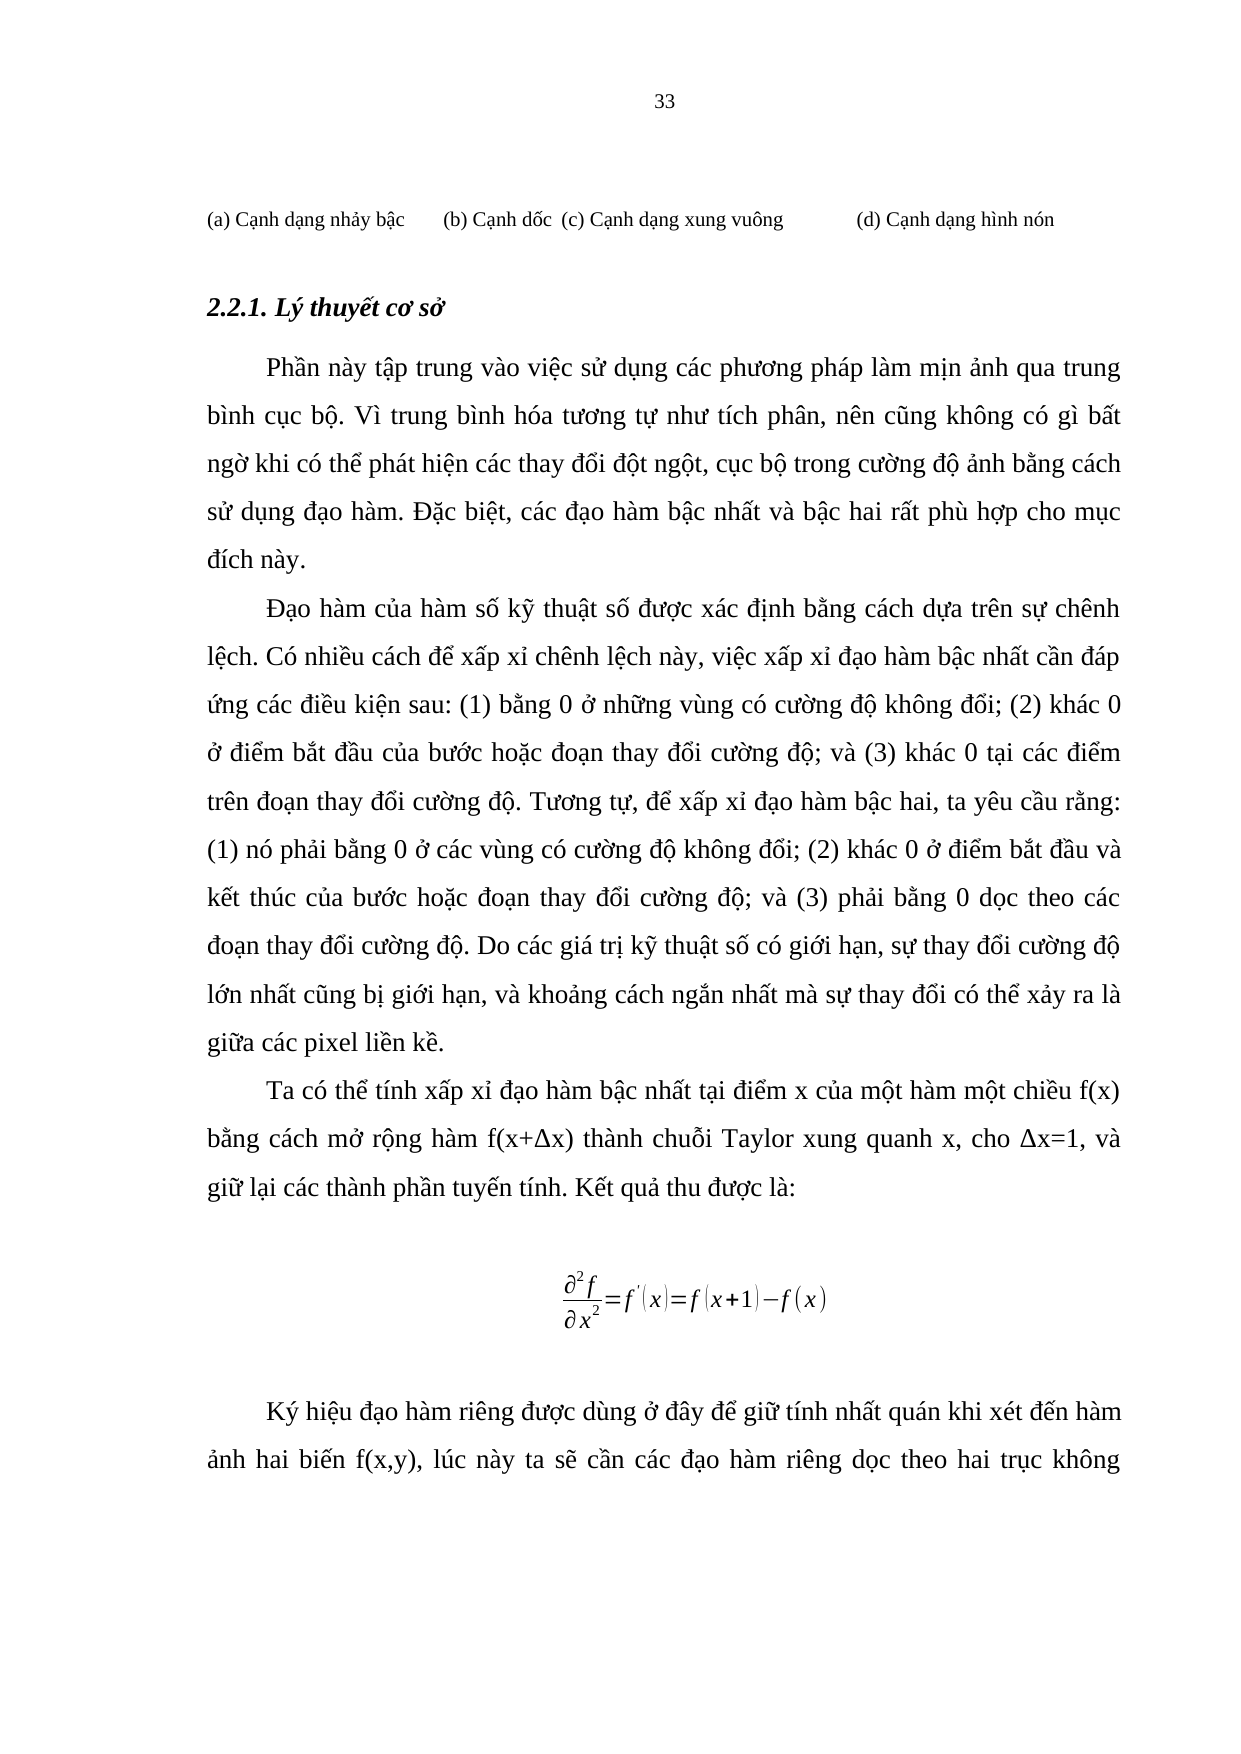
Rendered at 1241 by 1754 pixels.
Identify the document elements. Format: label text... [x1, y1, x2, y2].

text Đạo hàm của hàm số kỹ thuật số được xác định bằng cách dựa trên sự chênh lệch. Có nhiều cách để xấp xỉ chênh lệch này, việc xấp xỉ đạo hàm bậc nhất cần đáp ứng các điều kiện sau: (1) bằng 0 ở những vùng có cường độ không đổi; (2) khác 0 ở điểm bắt đầu của bước hoặc đoạn thay đổi cường độ; và (3) khác 0 tại các điểm trên đoạn thay đổi cường độ. Tương tự, để xấp xỉ đạo hàm bậc hai, ta yêu cầu rằng: (1) nó phải bằng 0 ở các vùng có cường độ không đổi; (2) khác 0 ở điểm bắt đầu và kết thúc của bước hoặc đoạn thay đổi cường độ; và (3) phải bằng 0 dọc theo các đoạn thay đổi cường độ. Do các giá trị kỹ thuật số có giới hạn, sự thay đổi cường độ lớn nhất cũng bị giới hạn, và khoảng cách ngắn nhất mà sự thay đổi có thể xảy ra là giữa các pixel liền kề. [207, 592, 1122, 1057]
text Ta có thể tính xấp xỉ đạo hàm bậc nhất tại điểm x của một hàm một chiều f(x) bằng cách mở rộng hàm f(x+Δx) thành chuỗi Taylor xung quanh x, cho Δx=1, và giữ lại các thành phần tuyến tính. Kết quả thu được là: [207, 1074, 1122, 1202]
subtitle 2.2.1. Lý thuyết cơ sở [207, 292, 1122, 323]
text (a) Cạnh dạng nhảy bậc (b) Cạnh dốc (c) Cạnh dạng xung vuông (d) Cạnh dạng hình nón [207, 207, 1122, 231]
text Phần này tập trung vào việc sử dụng các phương pháp làm mịn ảnh qua trung bình cục bộ. Vì trung bình hóa tương tự như tích phân, nên cũng không có gì bất ngờ khi có thể phát hiện các thay đổi đột ngột, cục bộ trong cường độ ảnh bằng cách sử dụng đạo hàm. Đặc biệt, các đạo hàm bậc nhất và bậc hai rất phù hợp cho mục đích này. [207, 351, 1122, 575]
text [207, 1394, 1122, 1474]
